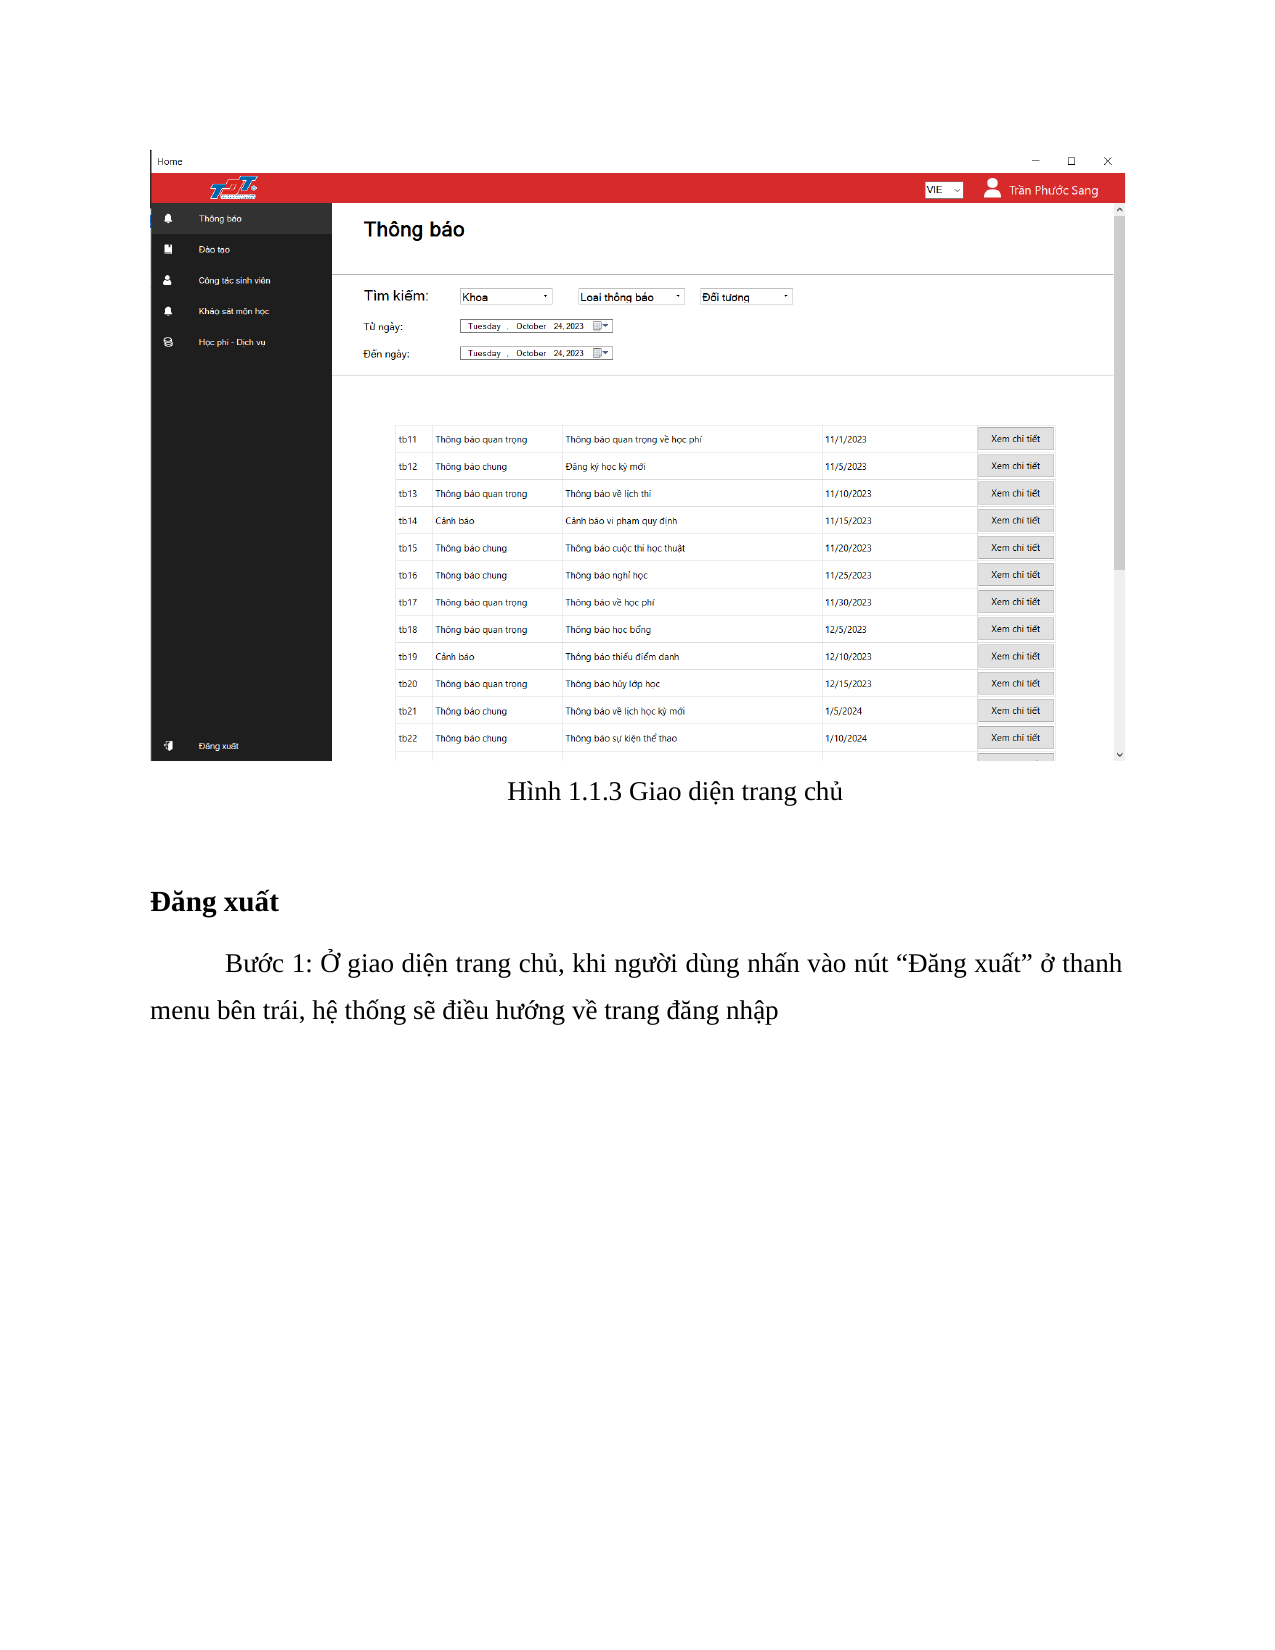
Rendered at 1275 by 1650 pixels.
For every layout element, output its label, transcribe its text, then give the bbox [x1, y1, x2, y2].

text Hình 1.1.3 Giao diện trang chủ [150, 775, 1125, 806]
subtitle Đăng xuất [150, 884, 1125, 918]
text Bước 1: Ở giao diện trang chủ, khi người dùng nhấn vào nút “Đăng xuất” ở thanh menu bên trái, hệ thống sẽ điều hướng về trang đăng nhập [150, 947, 1125, 1025]
picture [150, 150, 1125, 761]
